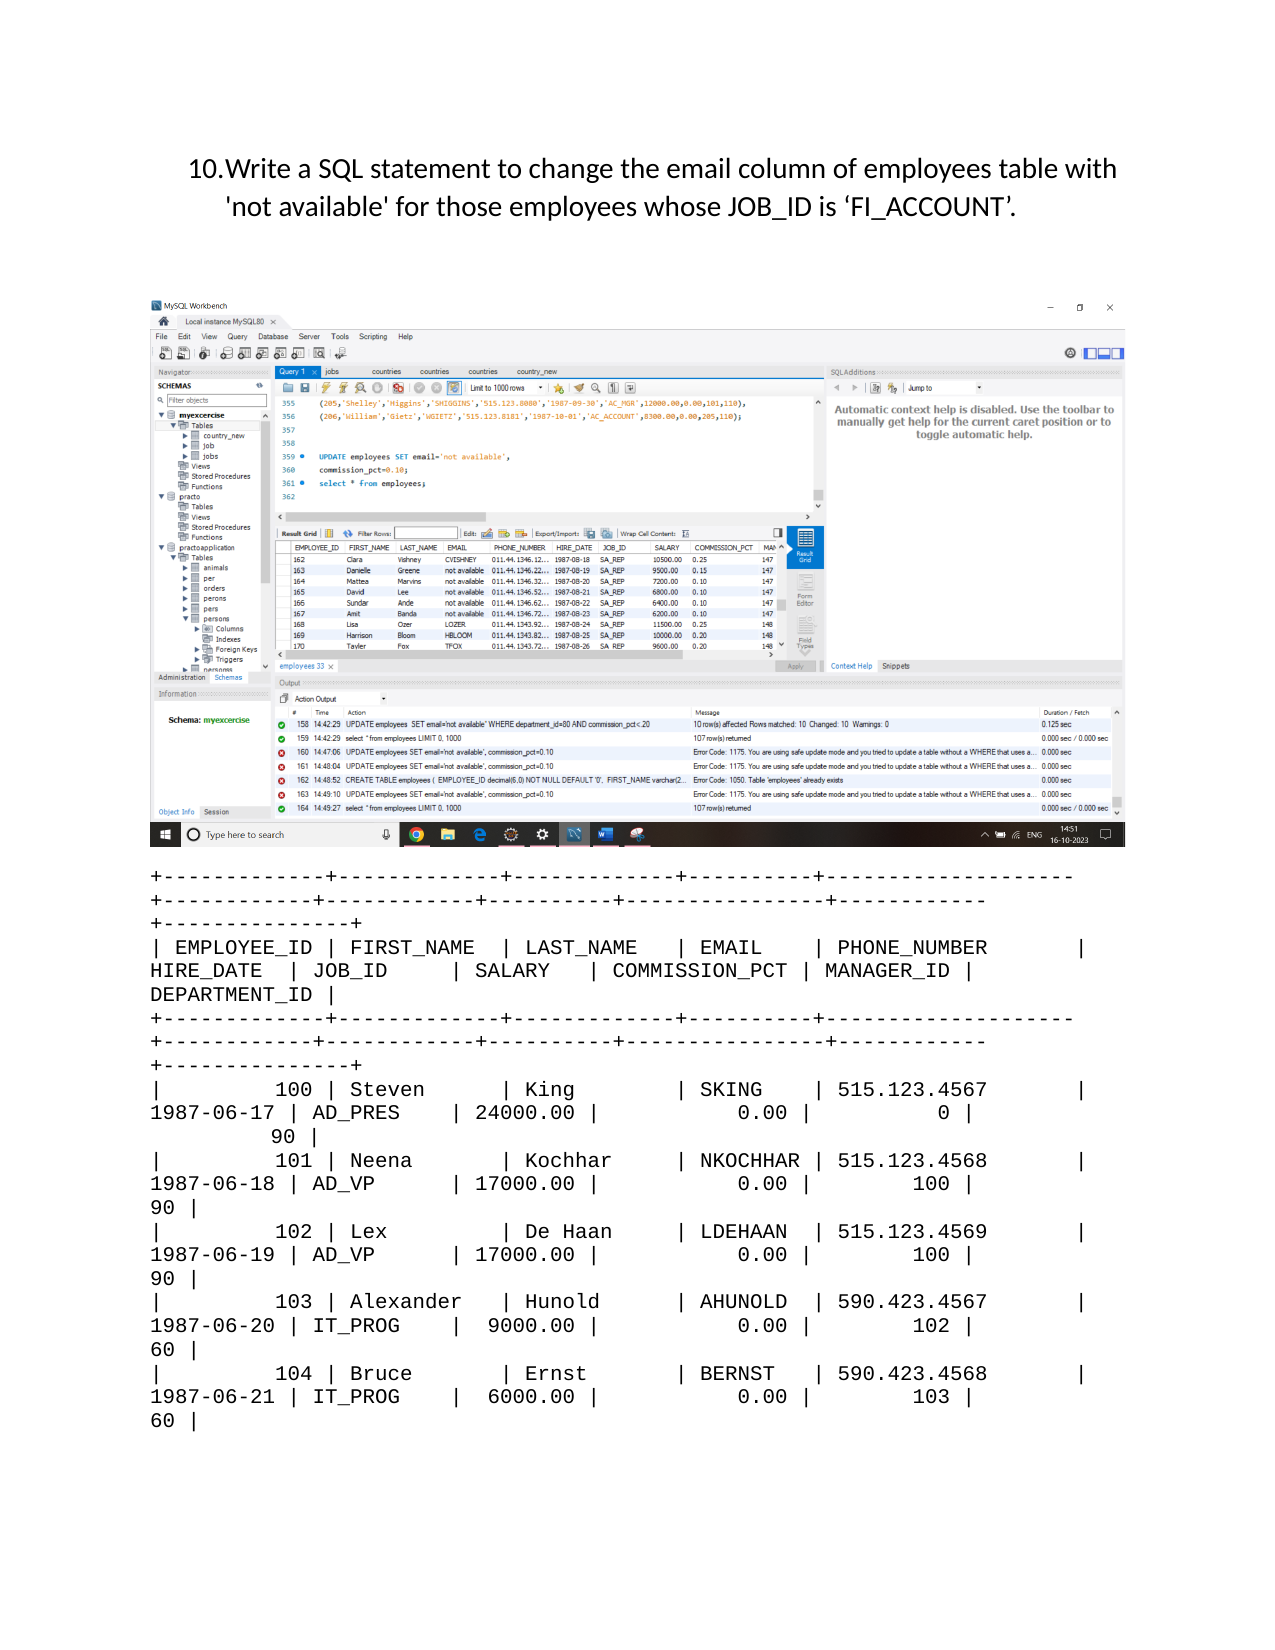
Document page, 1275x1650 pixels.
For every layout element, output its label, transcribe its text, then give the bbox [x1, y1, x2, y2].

text | 104 | Bruce | Ernst | BERNST | 590.423.4568 | 1987-06-21 | IT_PROG | 6000.00 | 0.00 | 103 | 60 | [150, 1362, 1125, 1433]
text +-------------+-------------+-------------+----------+--------------------+------------+------------+----------+----------------+------------+---------------+ [150, 1008, 1125, 1079]
text | 103 | Alexander | Hunold | AHUNOLD | 590.423.4567 | 1987-06-20 | IT_PROG | 9000.00 | 0.00 | 102 | 60 | [150, 1292, 1125, 1362]
text | 102 | Lex | De Haan | LDEHAAN | 515.123.4569 | 1987-06-19 | AD_VP | 17000.00 | 0.00 | 100 | 90 | [150, 1221, 1125, 1292]
list Write a SQL statement to change the email column of employees table with 'not available' for those employees whose JOB_ID is ‘FI_ACCOUNT’. [187, 150, 1125, 224]
text | 101 | Neena | Kochhar | NKOCHHAR | 515.123.4568 | 1987-06-18 | AD_VP | 17000.00 | 0.00 | 100 | 90 | [150, 1150, 1125, 1221]
picture [150, 298, 1125, 847]
text | EMPLOYEE_ID | FIRST_NAME | LAST_NAME | EMAIL | PHONE_NUMBER | HIRE_DATE | JOB_ID | SALARY | COMMISSION_PCT | MANAGER_ID | DEPARTMENT_ID | [150, 937, 1125, 1008]
text | 100 | Steven | King | SKING | 515.123.4567 | 1987-06-17 | AD_PRES | 24000.00 | 0.00 | 0 | 90 | [150, 1079, 1125, 1150]
text +-------------+-------------+-------------+----------+--------------------+------------+------------+----------+----------------+------------+---------------+ [150, 866, 1125, 937]
